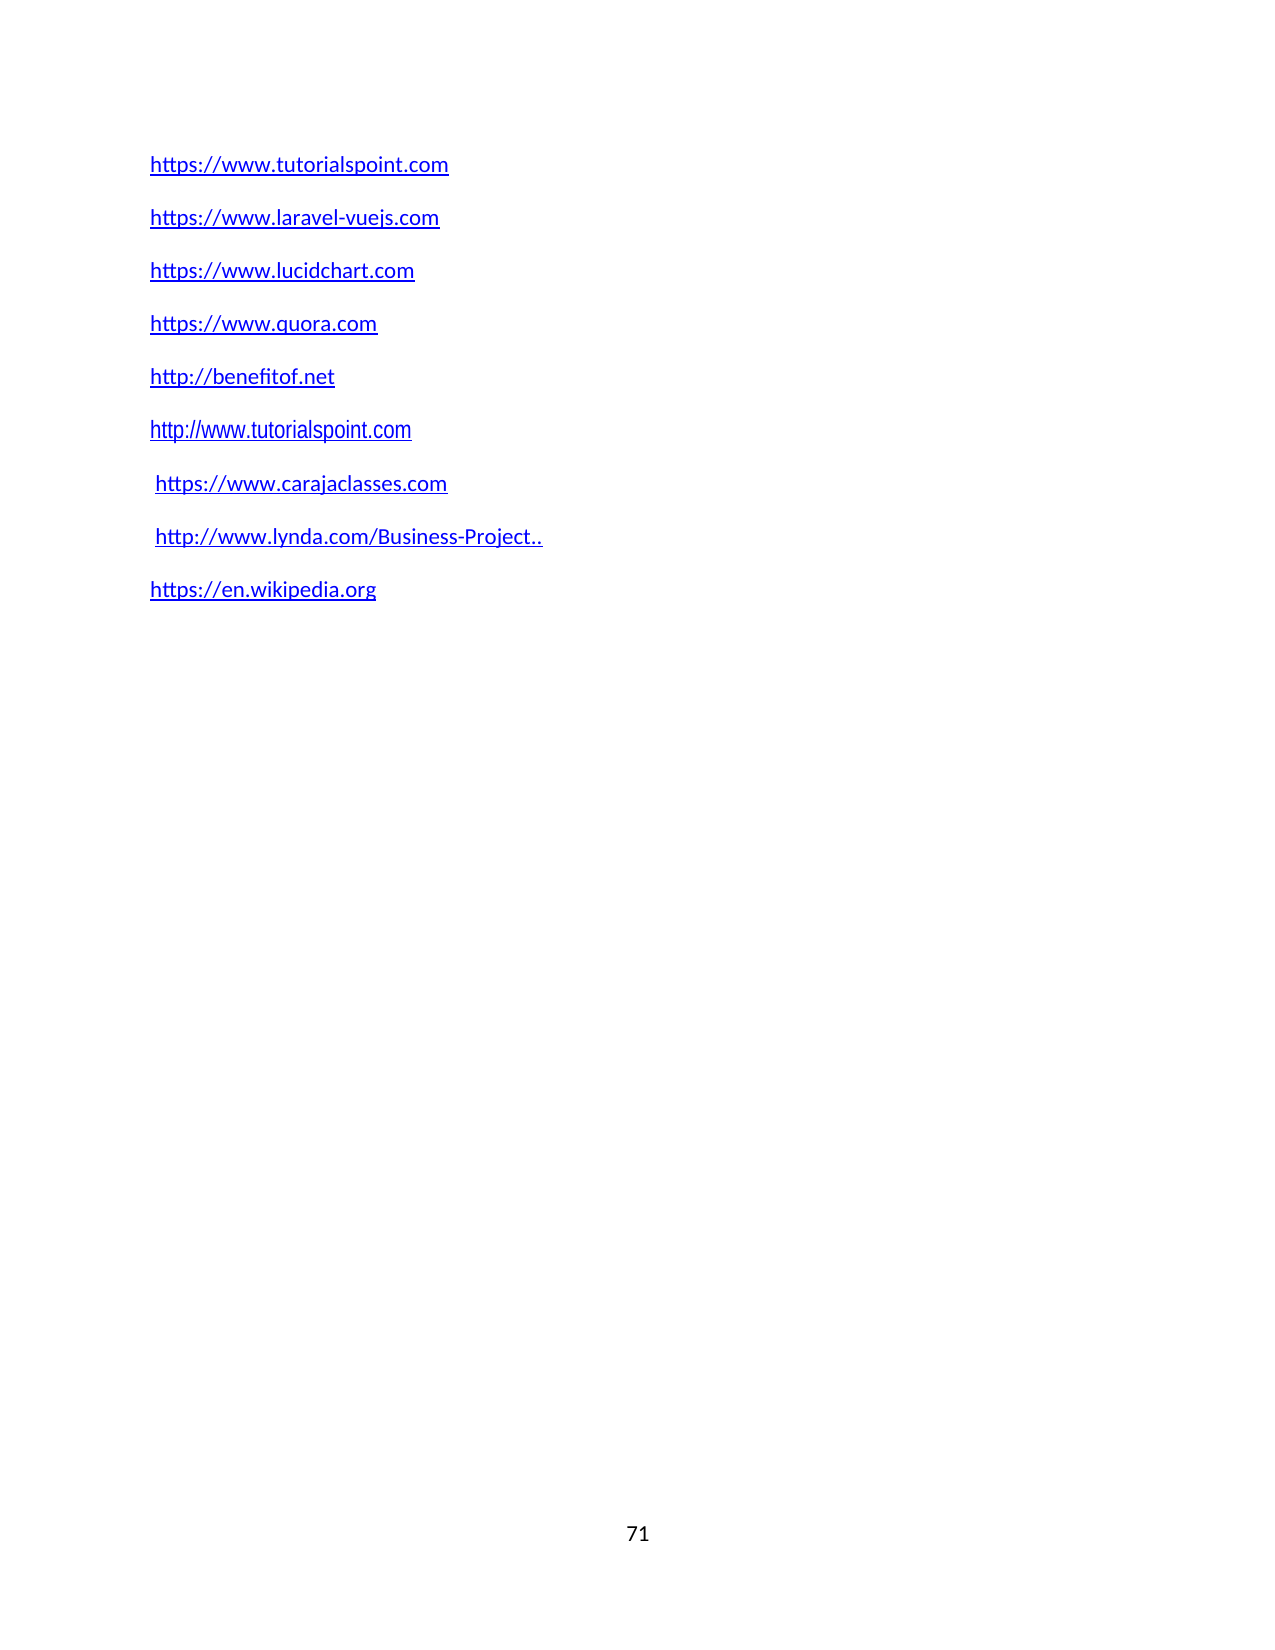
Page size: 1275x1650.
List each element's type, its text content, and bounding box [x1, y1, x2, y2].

text http://www.tutorialspoint.com [150, 415, 1125, 444]
text https://www.tutorialspoint.com [150, 150, 1125, 178]
text http://benefitof.net [150, 362, 1125, 390]
text https://www.quora.com [150, 309, 1125, 337]
text https://en.wikipedia.org [150, 575, 1125, 603]
text https://www.laravel-vuejs.com [150, 203, 1125, 231]
text http://www.lynda.com/Business-Project.. [150, 522, 1125, 550]
text https://www.lucidchart.com [150, 256, 1125, 284]
text https://www.carajaclasses.com [150, 469, 1125, 497]
